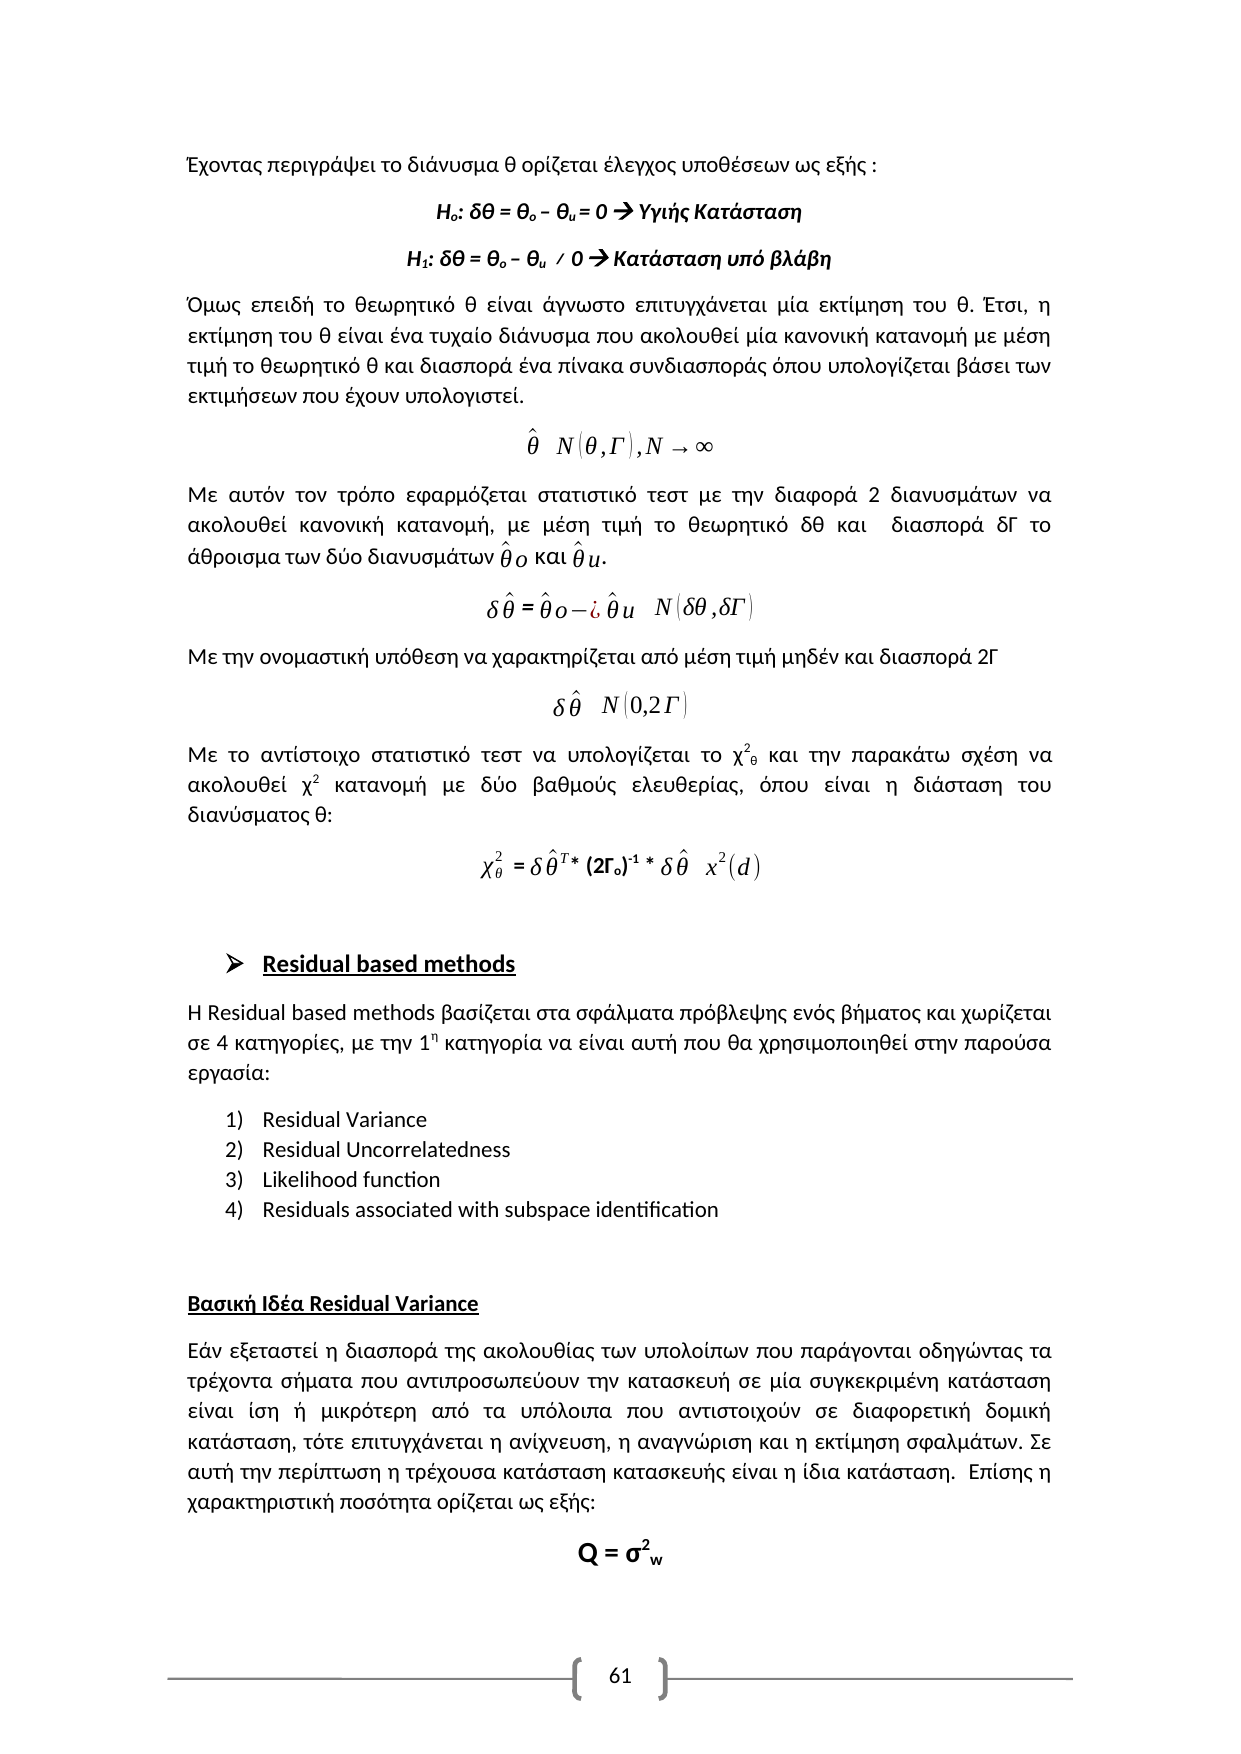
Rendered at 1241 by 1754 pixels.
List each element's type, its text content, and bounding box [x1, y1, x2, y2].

text Με την ονομαστική υπόθεση να χαρακτηρίζεται από μέση τιμή μηδέν και διασπορά 2Γ [187, 642, 1053, 670]
list Residual Variance [225, 1105, 1053, 1133]
text Βασική Ιδέα Residual Variance [187, 1289, 1053, 1317]
text Με αυτόν τον τρόπο εφαρμόζεται στατιστικό τεστ με την διαφορά 2 διανυσμάτων να ακολουθεί κανονική κατανομή, με μέση τιμή το θεωρητικό δθ και διασπορά δΓ το άθροισμα των δύο διανυσμάτων και . [187, 480, 1053, 572]
text Όμως επειδή το θεωρητικό θ είναι άγνωστο επιτυγχάνεται μία εκτίμηση του θ. Έτσι, η εκτίμηση του θ είναι ένα τυχαίο διάνυσμα που ακολουθεί μία κανονική κατανομή με μέση τιμή το θεωρητικό θ και διασπορά ένα πίνακα συνδιασποράς όπου υπολογίζεται βάσει των εκτιμήσεων που έχουν υπολογιστεί. [187, 291, 1053, 409]
text H1: δθ = θο – θu ≠ 0 Κατάσταση υπό βλάβη [187, 244, 1053, 272]
text = * (2Γο)-1 * [187, 847, 1053, 882]
text Η Residual based methods βασίζεται στα σφάλματα πρόβλεψης ενός βήματος και χωρίζεται σε 4 κατηγορίες, με την 1η κατηγορία να είναι αυτή που θα χρησιμοποιηθεί στην παρούσα εργασία: [187, 998, 1053, 1086]
text Εάν εξεταστεί η διασπορά της ακολουθίας των υπολοίπων που παράγονται οδηγώντας τα τρέχοντα σήματα που αντιπροσωπεύουν την κατασκευή σε μία συγκεκριμένη κατάσταση είναι ίση ή μικρότερη από τα υπόλοιπα που αντιστοιχούν σε διαφορετική δομική κατάσταση, τότε επιτυγχάνεται η ανίχνευση, η αναγνώριση και η εκτίμηση σφαλμάτων. Σε αυτή την περίπτωση η τρέχουσα κατάσταση κατασκευής είναι η ίδια κατάσταση. Επίσης η χαρακτηριστική ποσότητα ορίζεται ως εξής: [187, 1336, 1053, 1515]
text Με το αντίστοιχο στατιστικό τεστ να υπολογίζεται το χ2θ και την παρακάτω σχέση να ακολουθεί χ2 κατανομή με δύο βαθμούς ελευθερίας, όπου είναι η διάσταση του διανύσματος θ: [187, 740, 1053, 828]
text Ho: δθ = θο – θu = 0 Υγιής Κατάσταση [187, 197, 1053, 225]
list Likelihood function [225, 1165, 1053, 1193]
list Residuals associated with subspace identification [225, 1196, 1053, 1223]
text Q = σ2w [187, 1534, 1053, 1570]
list Residual based methods [225, 948, 1053, 978]
text Έχοντας περιγράψει το διάνυσμα θ ορίζεται έλεγχος υποθέσεων ως εξής : [187, 150, 1053, 178]
list Residual Uncorrelatedness [225, 1135, 1053, 1163]
text = [187, 591, 1053, 623]
